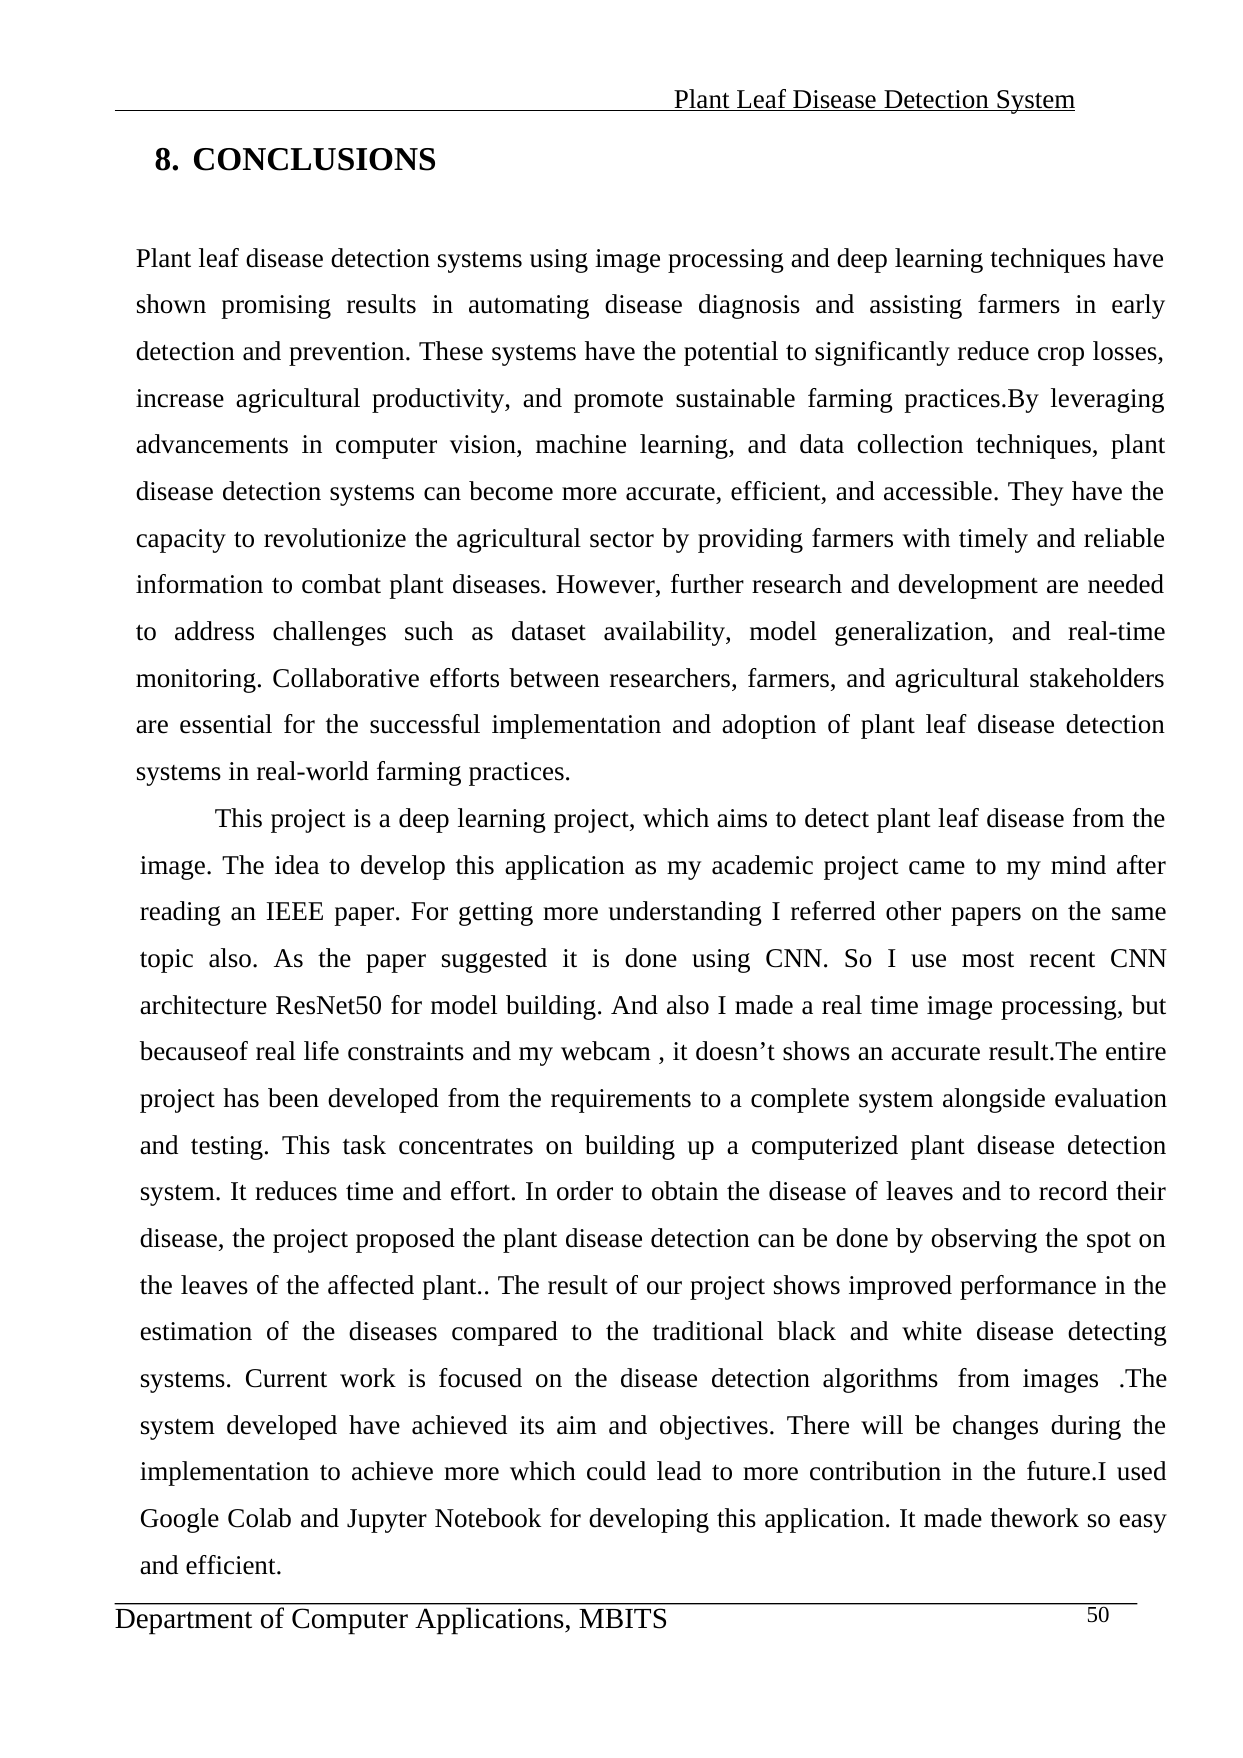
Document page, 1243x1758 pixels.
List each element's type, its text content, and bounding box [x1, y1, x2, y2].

text This project is a deep learning project, which aims to detect plant leaf disease from the image. The idea to develop this application as my academic project came to my mind after reading an IEEE paper. For getting more understanding I referred other papers on the same topic also. As the paper suggested it is done using CNN. So I use most recent CNN architecture ResNet50 for model building. And also I made a real time image processing, but becauseof real life constraints and my webcam , it doesn’t shows an accurate result.The entire project has been developed from the requirements to a complete system alongside evaluation and testing. This task concentrates on building up a computerized plant disease detection system. It reduces time and effort. In order to obtain the disease of leaves and to record their disease, the project proposed the plant disease detection can be done by observing the spot on the leaves of the affected plant.. The result of our project shows improved performance in the estimation of the diseases compared to the traditional black and white disease detecting systems. Current work is focused on the disease detection algorithms from images .The system developed have achieved its aim and objectives. There will be changes during the implementation to achieve more which could lead to more contribution in the future.I used Google Colab and Jupyter Notebook for developing this application. It made thework so easy and efficient. [139, 802, 1168, 1580]
text Plant leaf disease detection systems using image processing and deep learning techniques have shown promising results in automating disease diagnosis and assisting farmers in early detection and prevention. These systems have the potential to significantly reduce crop losses, increase agricultural productivity, and promote sustainable farming practices.By leveraging advancements in computer vision, machine learning, and data collection techniques, plant disease detection systems can become more accurate, efficient, and accessible. They have the capacity to revolutionize the agricultural sector by providing farmers with timely and reliable information to combat plant diseases. However, further research and development are needed to address challenges such as dataset availability, model generalization, and real-time monitoring. Collaborative efforts between researchers, farmers, and agricultural stakeholders are essential for the successful implementation and adoption of plant leaf disease detection systems in real-world farming practices. [136, 242, 1166, 786]
subtitle CONCLUSIONS [154, 139, 1211, 177]
